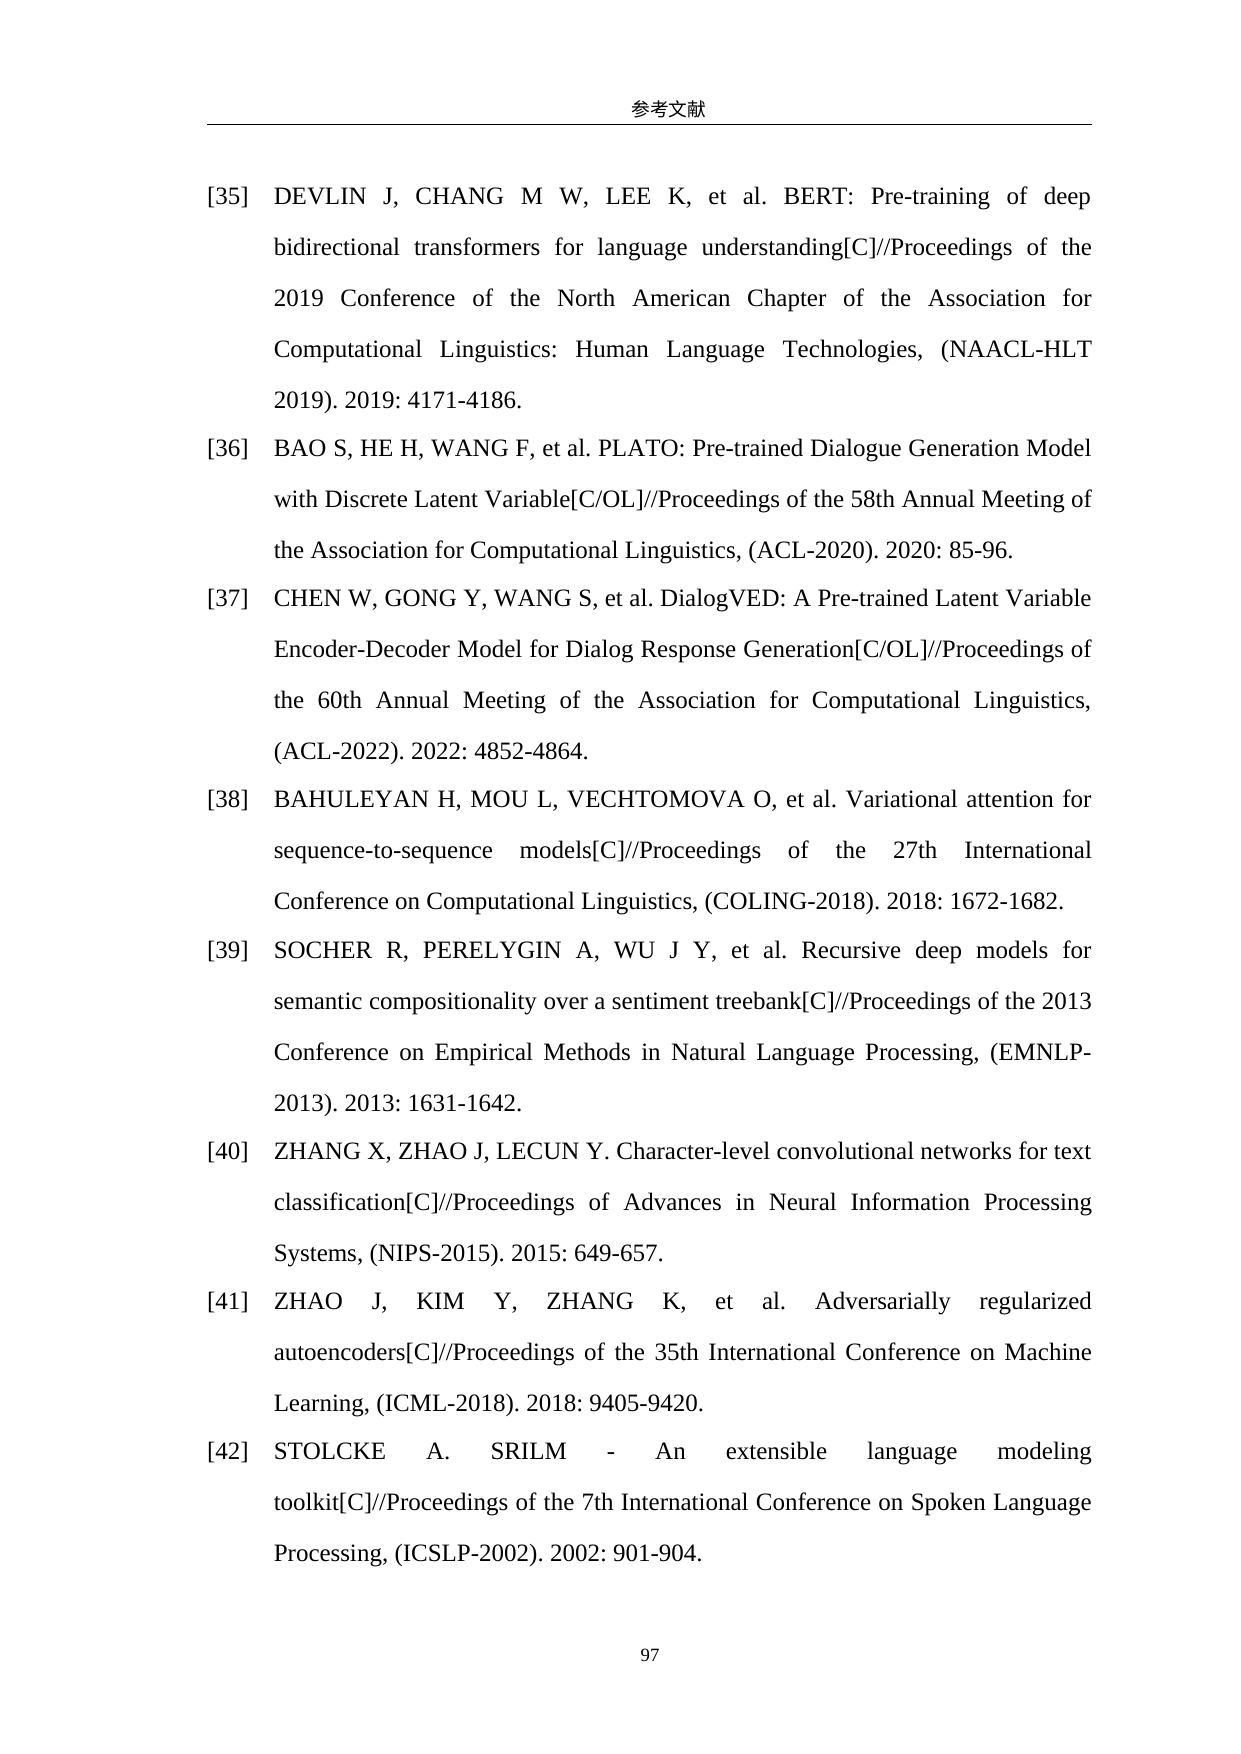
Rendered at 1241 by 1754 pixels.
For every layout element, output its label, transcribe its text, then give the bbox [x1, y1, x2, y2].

text [42] STOLCKE A. SRILM - An extensible language modeling toolkit[C]//Proceedings of the 7th International Conference on Spoken Language Processing, (ICSLP-2002). 2002: 901-904. [207, 1434, 1092, 1569]
text [37] CHEN W, GONG Y, WANG S, et al. DialogVED: A Pre-trained Latent Variable Encoder-Decoder Model for Dialog Response Generation[C/OL]//Proceedings of the 60th Annual Meeting of the Association for Computational Linguistics, (ACL-2022). 2022: 4852-4864. [207, 581, 1092, 768]
text [40] ZHANG X, ZHAO J, LECUN Y. Character-level convolutional networks for text classification[C]//Proceedings of Advances in Neural Information Processing Systems, (NIPS-2015). 2015: 649-657. [207, 1133, 1092, 1269]
text [39] SOCHER R, PERELYGIN A, WU J Y, et al. Recursive deep models for semantic compositionality over a sentiment treebank[C]//Proceedings of the 2013 Conference on Empirical Methods in Natural Language Processing, (EMNLP-2013). 2013: 1631-1642. [207, 932, 1092, 1119]
text [38] BAHULEYAN H, MOU L, VECHTOMOVA O, et al. Variational attention for sequence-to-sequence models[C]//Proceedings of the 27th International Conference on Computational Linguistics, (COLING-2018). 2018: 1672-1682. [207, 782, 1092, 918]
text [35] DEVLIN J, CHANG M W, LEE K, et al. BERT: Pre-training of deep bidirectional transformers for language understanding[C]//Proceedings of the 2019 Conference of the North American Chapter of the Association for Computational Linguistics: Human Language Technologies, (NAACL-HLT 2019). 2019: 4171-4186. [207, 178, 1092, 416]
text [41] ZHAO J, KIM Y, ZHANG K, et al. Adversarially regularized autoencoders[C]//Proceedings of the 35th International Conference on Machine Learning, (ICML-2018). 2018: 9405-9420. [207, 1283, 1092, 1419]
text [36] BAO S, HE H, WANG F, et al. PLATO: Pre-trained Dialogue Generation Model with Discrete Latent Variable[C/OL]//Proceedings of the 58th Annual Meeting of the Association for Computational Linguistics, (ACL-2020). 2020: 85-96. [207, 431, 1092, 566]
